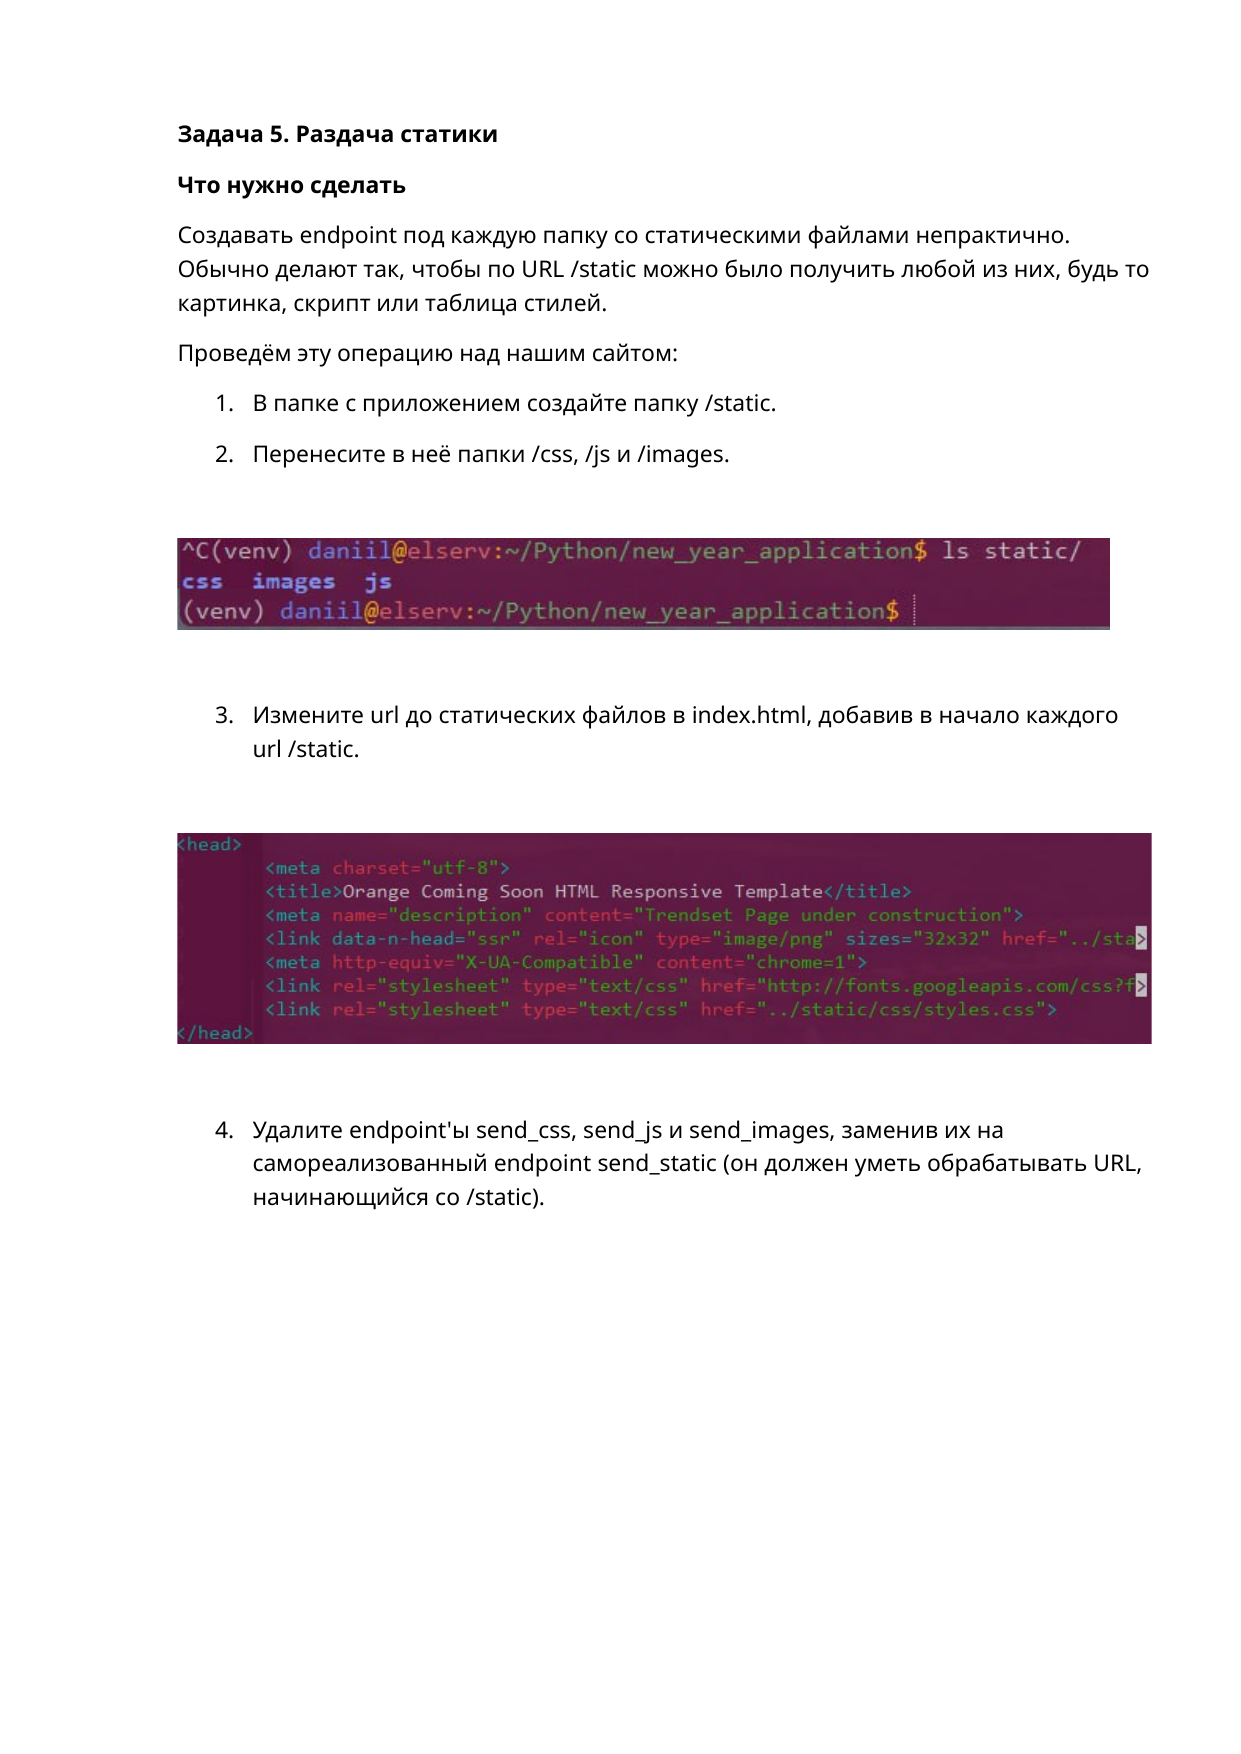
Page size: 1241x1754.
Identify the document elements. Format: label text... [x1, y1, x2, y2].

text Проведём эту операцию над нашим сайтом: [177, 337, 1152, 368]
list В папке с приложением создайте папку /static. [215, 387, 1152, 418]
list Удалите endpoint'ы send_css, send_js и send_images, заменив их на самореализованный endpoint send_static (он должен уметь обрабатывать URL, начинающийся со /static). [215, 1114, 1152, 1212]
list Перенесите в неё папки /css, /js и /images. [215, 438, 1152, 469]
text Что нужно сделать [177, 168, 1152, 200]
list Измените url до статических файлов в index.html, добавив в начало каждого url /static. [215, 699, 1152, 764]
picture [177, 833, 1152, 1044]
picture [177, 538, 1110, 630]
text Задача 5. Раздача статики [177, 118, 1152, 149]
text Создавать endpoint под каждую папку со статическими файлами непрактично. Обычно делают так, чтобы по URL /static можно было получить любой из них, будь то картинка, скрипт или таблица стилей. [177, 219, 1152, 318]
